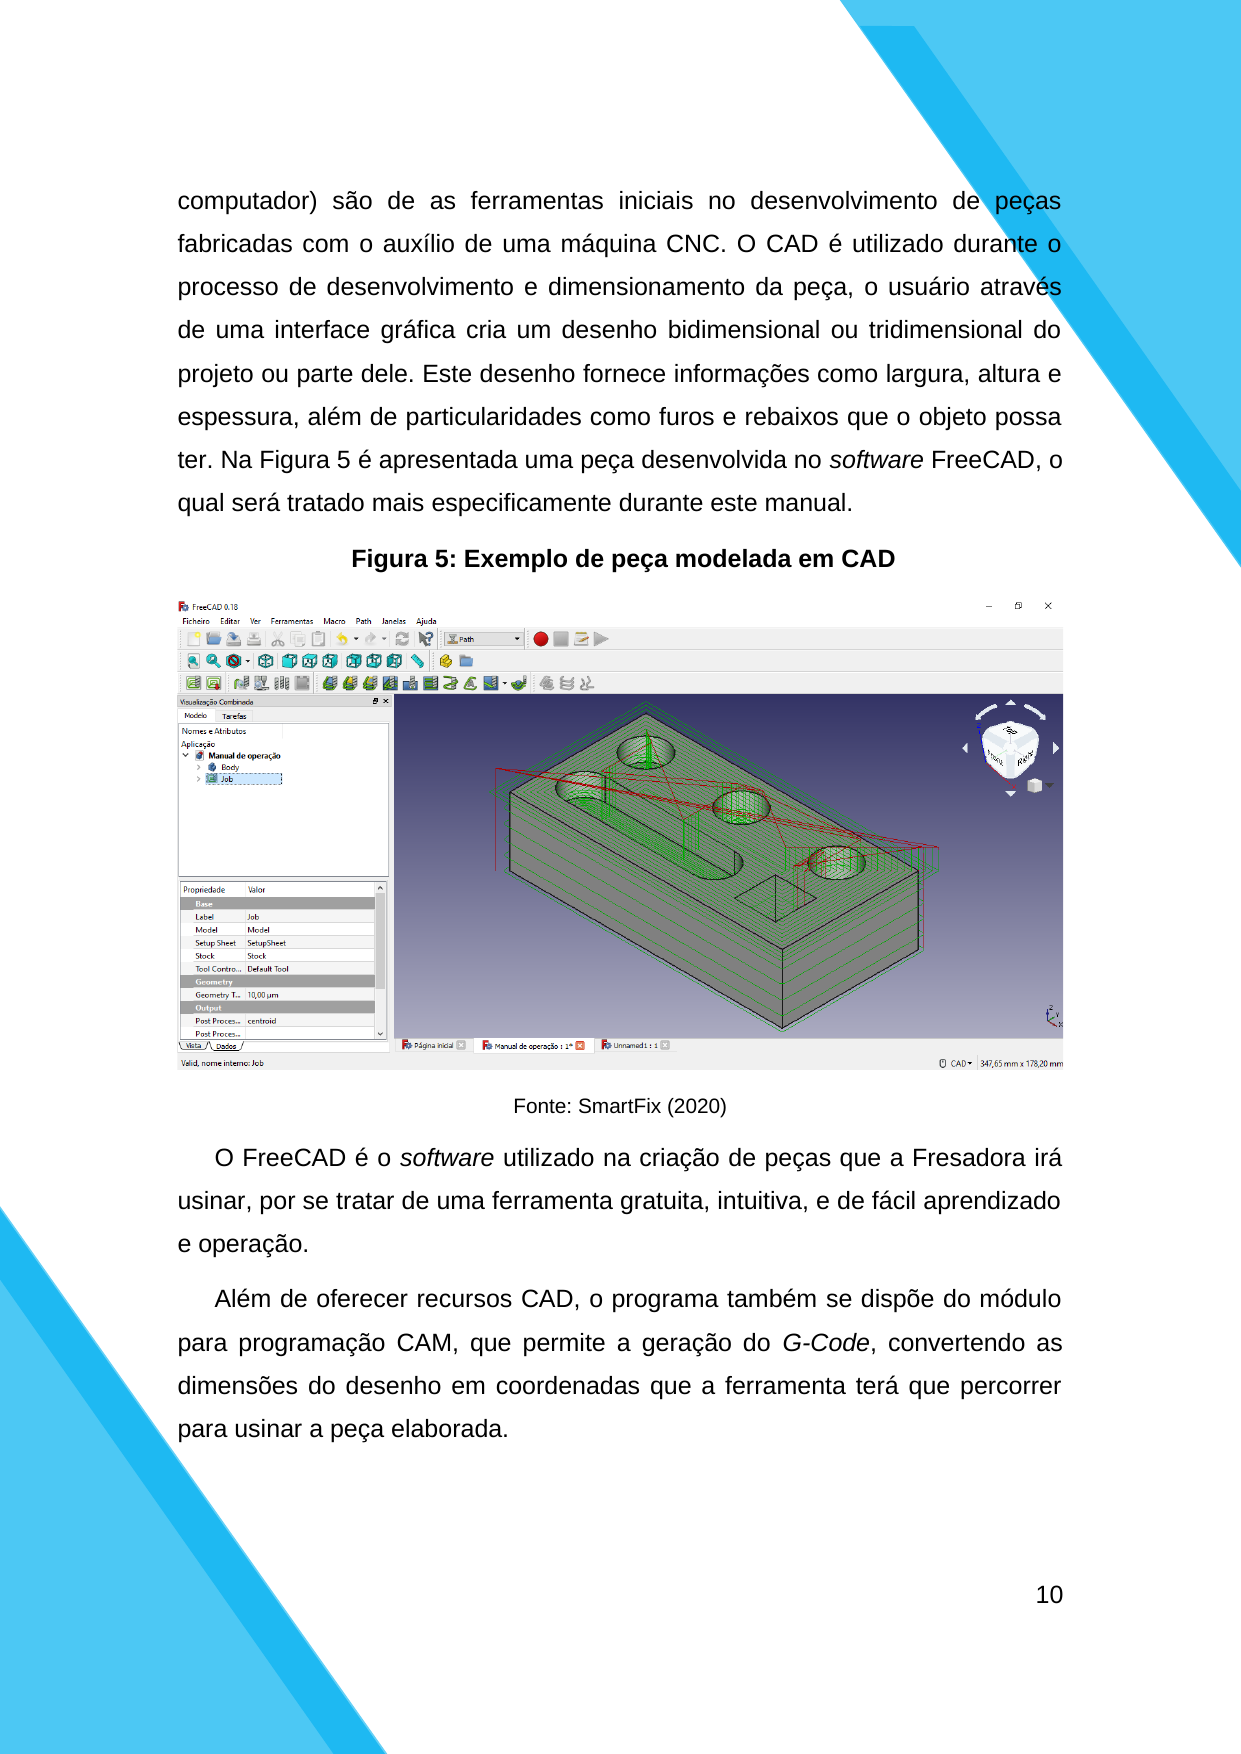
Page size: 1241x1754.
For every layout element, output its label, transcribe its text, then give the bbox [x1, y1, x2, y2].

text O FreeCAD é o software utilizado na criação de peças que a Fresadora irá usinar, por se tratar de uma ferramenta gratuita, intuitiva, e de fácil aprendizado e operação. [177, 1142, 1063, 1257]
picture [177, 599, 1064, 1070]
text Fonte: SmartFix (2020) [177, 1094, 1063, 1118]
text Além de oferecer recursos CAD, o programa também se dispõe do módulo para programação CAM, que permite a geração do G-Code, convertendo as dimensões do desenho em coordenadas que a ferramenta terá que percorrer para usinar a peça elaborada. [177, 1284, 1063, 1442]
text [177, 186, 1063, 517]
